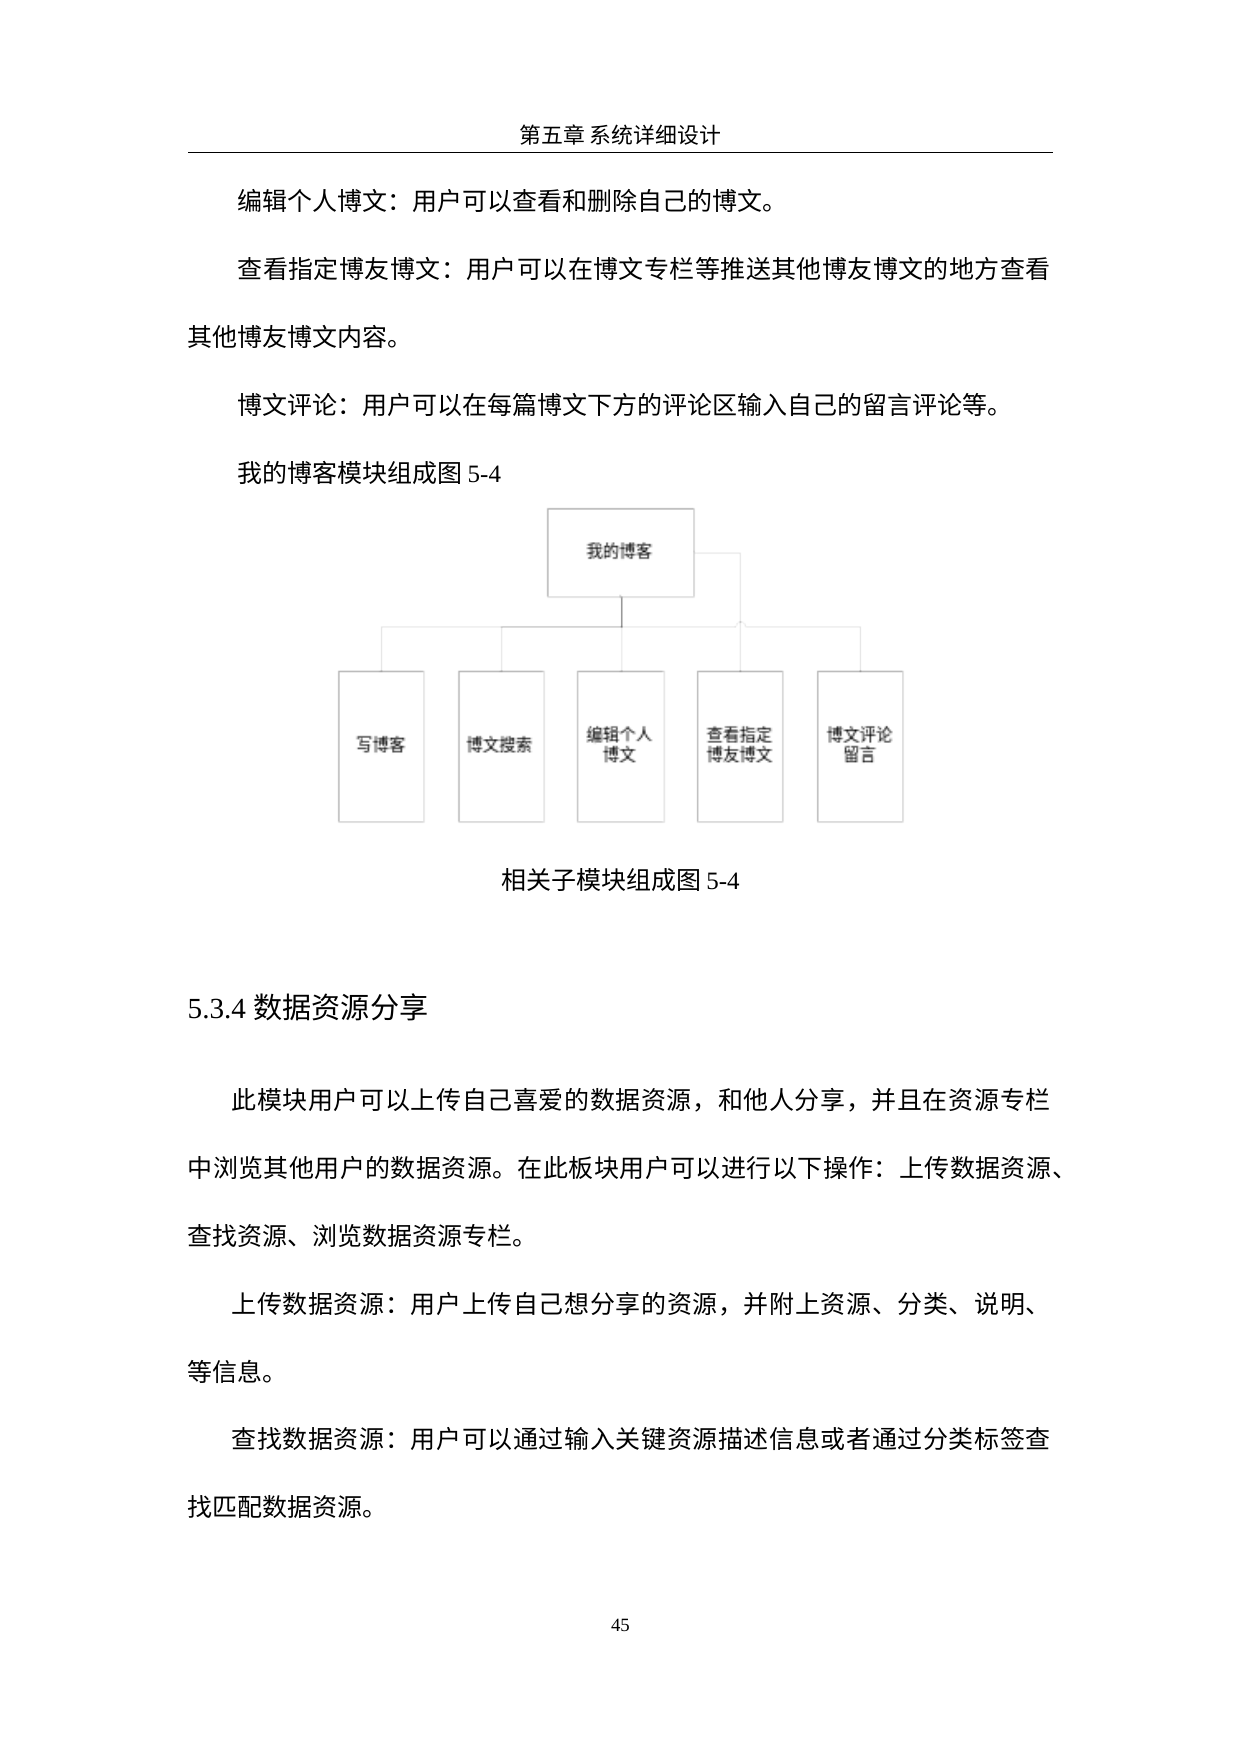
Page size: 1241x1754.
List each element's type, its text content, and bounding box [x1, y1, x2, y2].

text 博文评论：用户可以在每篇博文下方的评论区输入自己的留言评论等。 [187, 369, 1053, 437]
text 查看指定博友博文：用户可以在博文专栏等推送其他博友博文的地方查看其他博友博文内容。 [187, 233, 1053, 369]
text 相关子模块组成图5-4 [187, 845, 1053, 913]
subtitle 5.3.4 数据资源分享 [187, 972, 1053, 1039]
text 我的博客模块组成图5-4 [187, 437, 1053, 505]
text 编辑个人博文：用户可以查看和删除自己的博文。 [187, 166, 1053, 233]
text 此模块用户可以上传自己喜爱的数据资源，和他人分享，并且在资源专栏中浏览其他用户的数据资源。在此板块用户可以进行以下操作：上传数据资源、查找资源、浏览数据资源专栏。 [187, 1064, 1053, 1268]
text 上传数据资源：用户上传自己想分享的资源，并附上资源、分类、说明、等信息。 [187, 1268, 1053, 1404]
text 查找数据资源：用户可以通过输入关键资源描述信息或者通过分类标签查找匹配数据资源。 [187, 1404, 1053, 1540]
